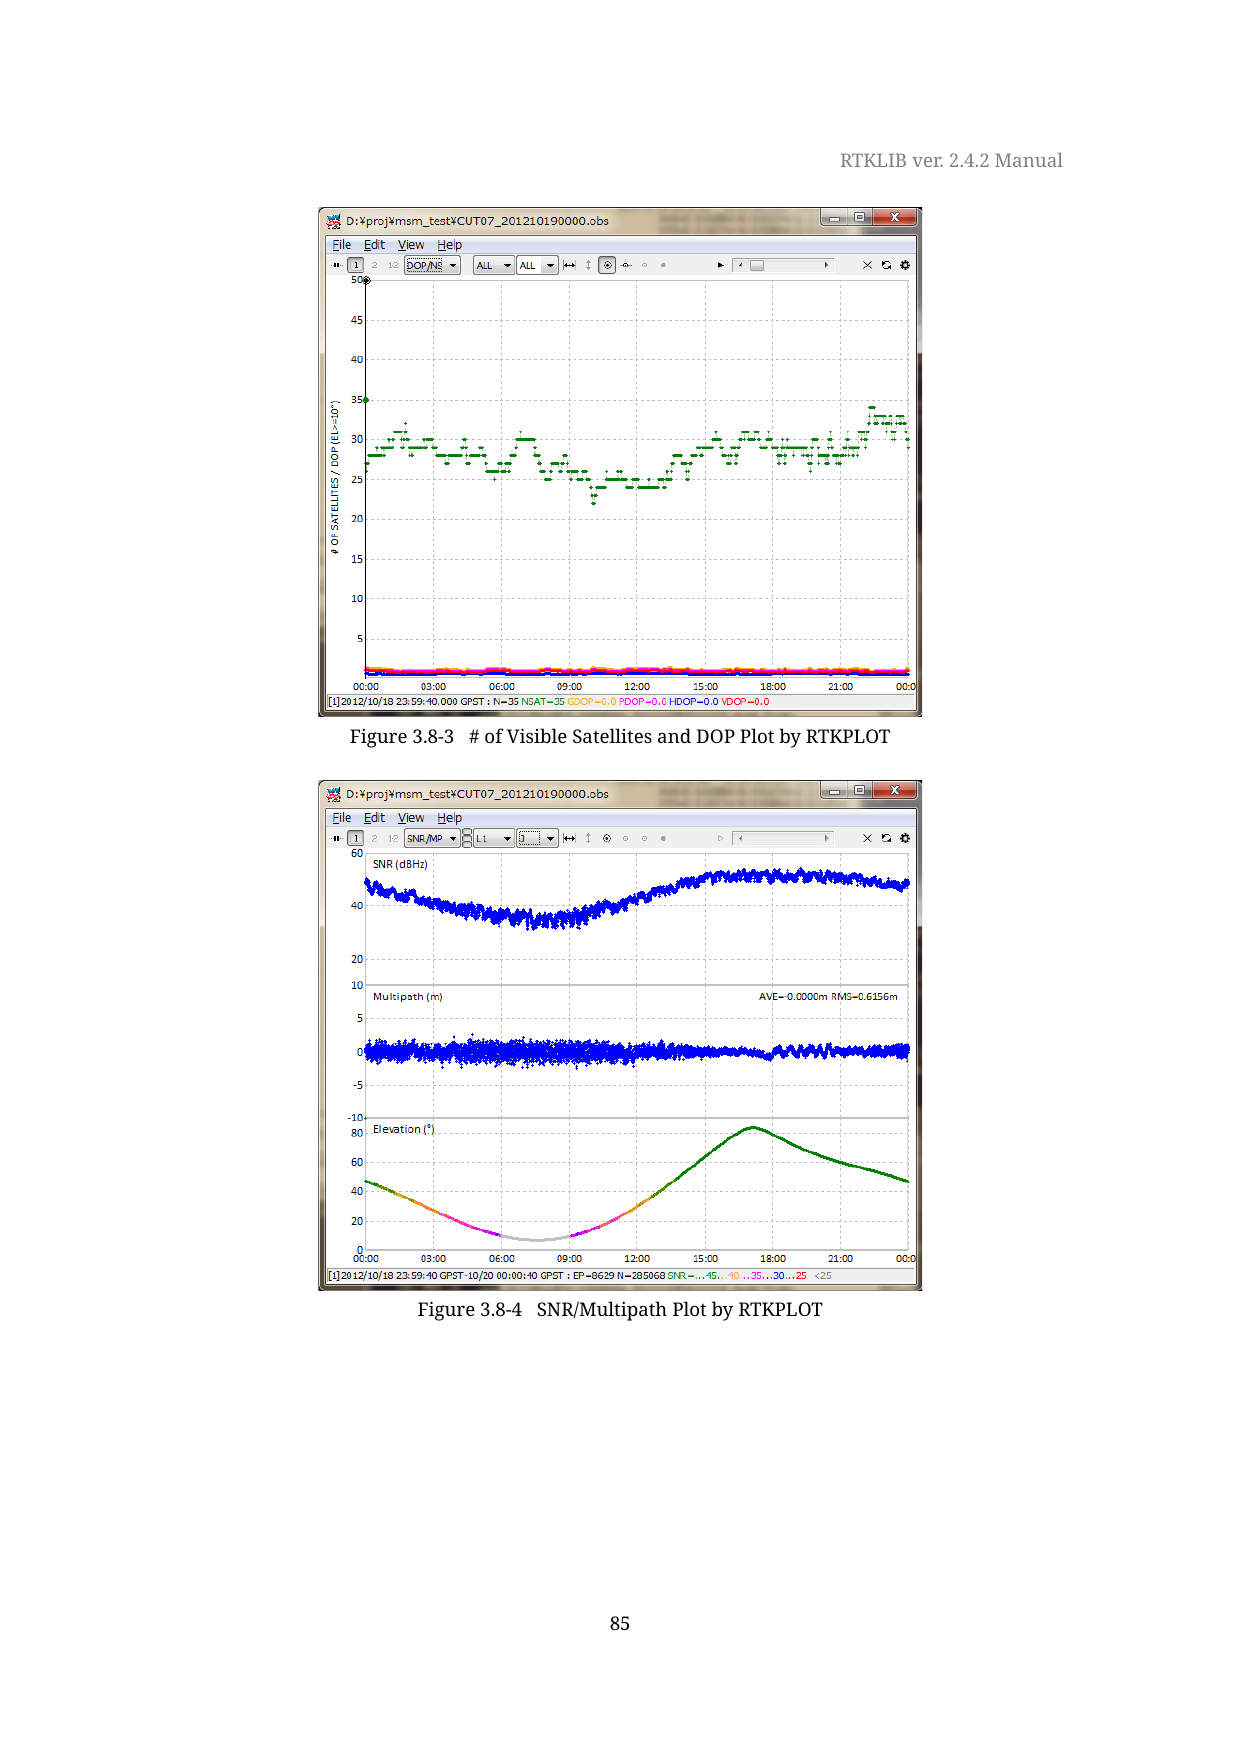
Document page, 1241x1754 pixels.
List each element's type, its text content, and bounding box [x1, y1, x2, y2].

picture [318, 780, 923, 1291]
picture [318, 207, 923, 717]
text Figure 3.8-3 # of Visible Satellites and DOP Plot by RTKPLOT [177, 717, 1063, 755]
text Figure 3.8-4 SNR/Multipath Plot by RTKPLOT [177, 1290, 1063, 1328]
